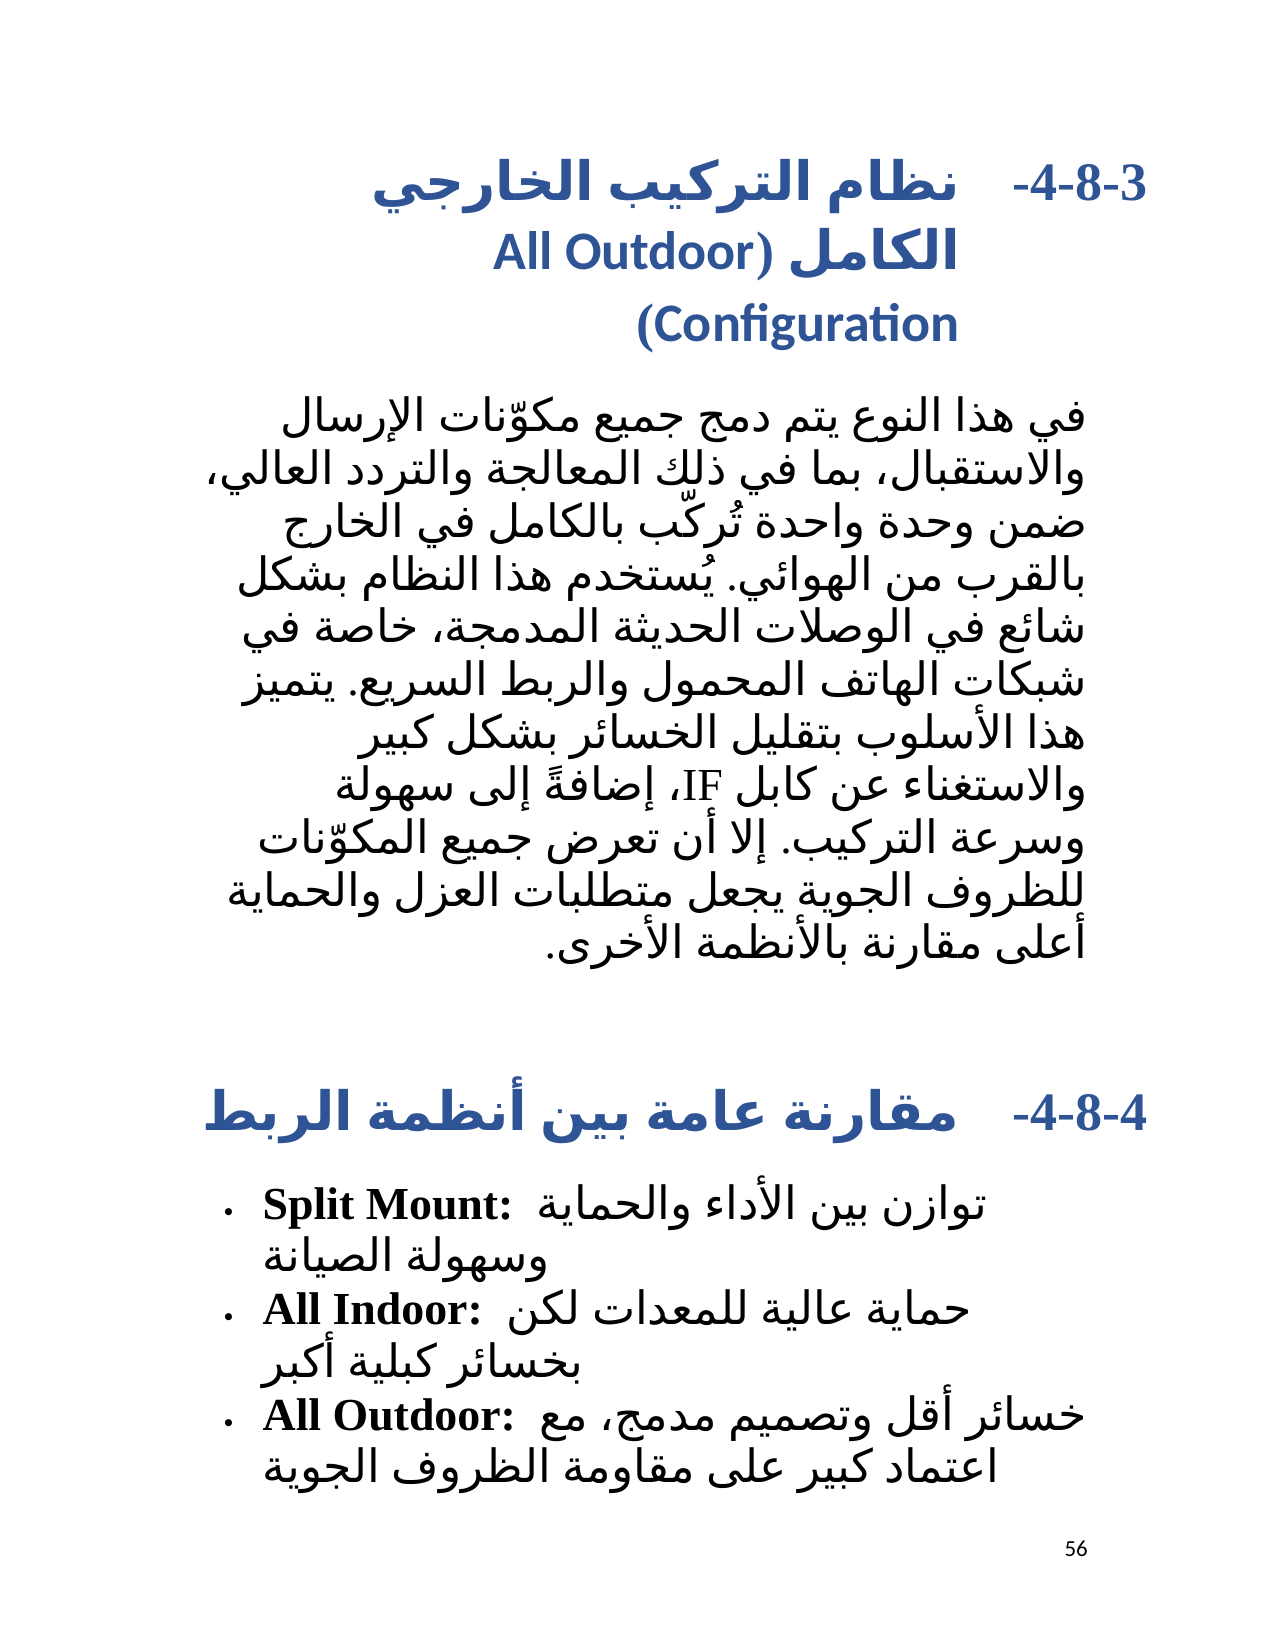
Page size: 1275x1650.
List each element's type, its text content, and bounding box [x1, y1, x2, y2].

list Split Mount: توازن بين الأداء والحماية وسهولة الصيانة [225, 1176, 1087, 1282]
text في هذا النوع يتم دمج جميع مكوّنات الإرسال والاستقبال، بما في ذلك المعالجة والتردد العالي، ضمن وحدة واحدة تُركّب بالكامل في الخارج بالقرب من الهوائي. يُستخدم هذا النظام بشكل شائع في الوصلات الحديثة المدمجة، خاصة في شبكات الهاتف المحمول والربط السريع. يتميز هذا الأسلوب بتقليل الخسائر بشكل كبير والاستغناء عن كابل IF، إضافةً إلى سهولة وسرعة التركيب. إلا أن تعرض جميع المكوّنات للظروف الجوية يجعل متطلبات العزل والحماية أعلى مقارنة بالأنظمة الأخرى. [187, 389, 1087, 969]
list All Indoor: حماية عالية للمعدات لكن بخسائر كبلية أكبر [225, 1311, 1087, 1416]
subtitle مقارنة عامة بين أنظمة الربط [187, 1080, 1012, 1142]
subtitle نظام التركيب الخارجي الكامل (All Outdoor Configuration) [187, 150, 1012, 355]
